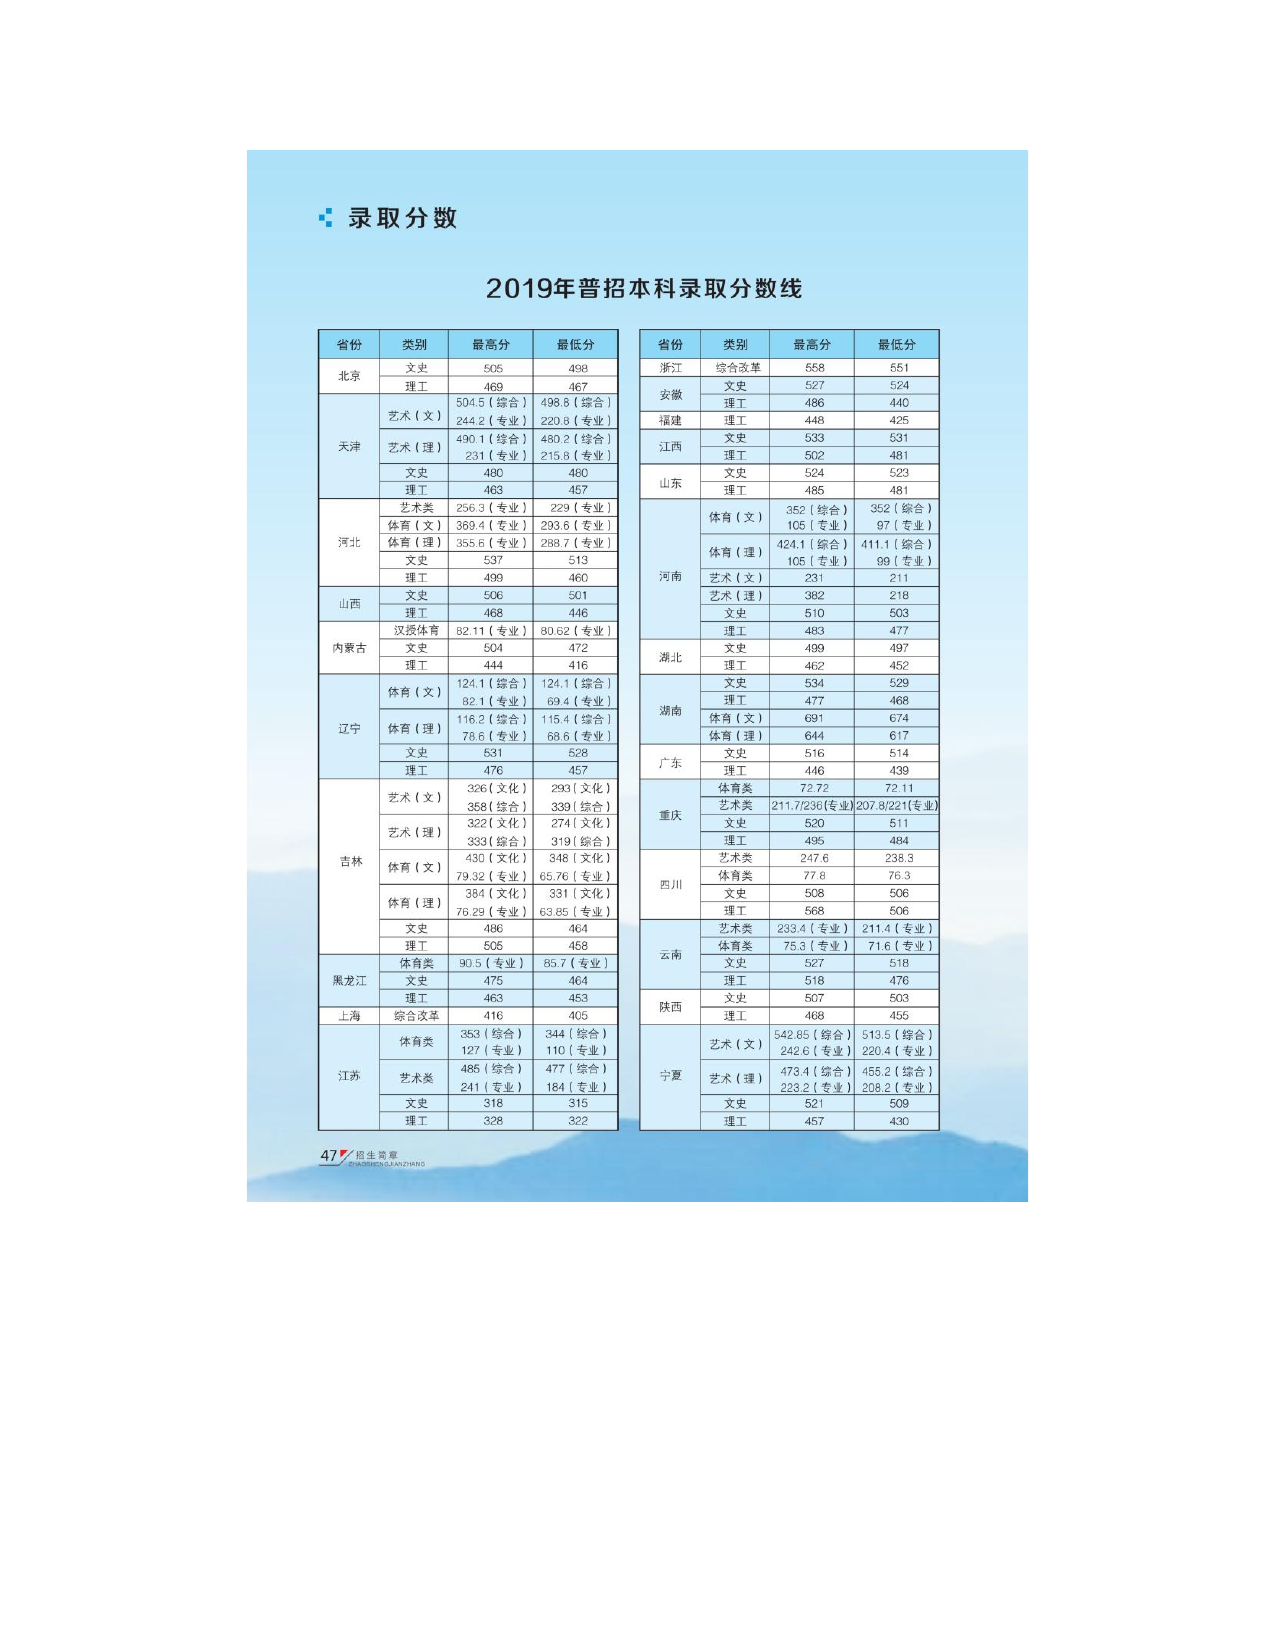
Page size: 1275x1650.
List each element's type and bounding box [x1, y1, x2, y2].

picture [246, 150, 1029, 1202]
